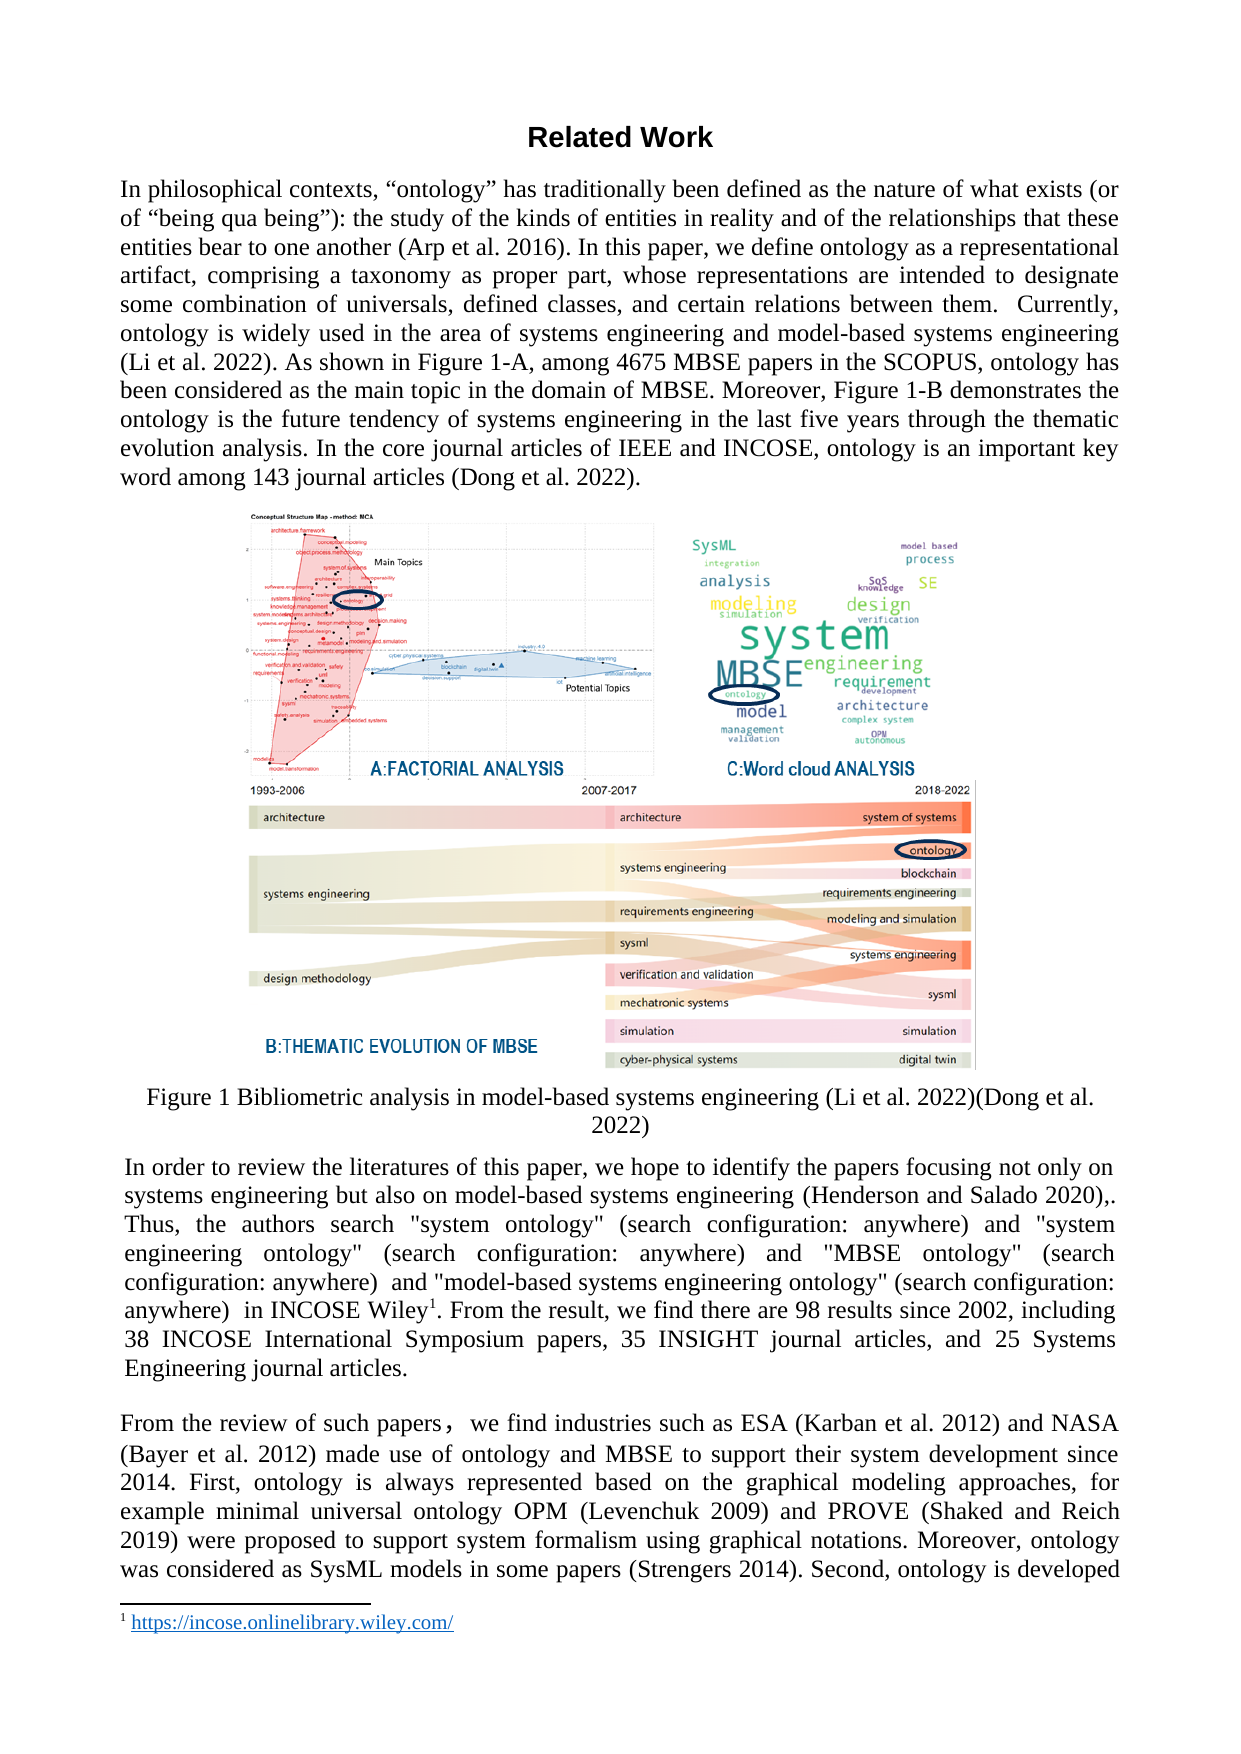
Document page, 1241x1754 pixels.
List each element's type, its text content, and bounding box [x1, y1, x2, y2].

subtitle Related Work [120, 120, 1120, 153]
text In philosophical contexts, “ontology” has traditionally been defined as the nature of what exists (or of “being qua being”): the study of the kinds of entities in reality and of the relationships that these entities bear to one another (Arp et al. 2016). In this paper, we define ontology as a representational artifact, comprising a taxonomy as proper part, whose representations are intended to designate some combination of universals, defined classes, and certain relations between them. Currently, ontology is widely used in the area of systems engineering and model-based systems engineering (Li et al. 2022). As shown in Figure 1-A, among 4675 MBSE papers in the SCOPUS, ontology has been considered as the main topic in the domain of MBSE. Moreover, Figure 1-B demonstrates the ontology is the future tendency of systems engineering in the last five years through the thematic evolution analysis. In the core journal articles of IEEE and INCOSE, ontology is an important key word among 143 journal articles (Dong et al. 2022). [120, 174, 1120, 491]
text In order to review the literatures of this paper, we hope to identify the papers focusing not only on systems engineering but also on model-based systems engineering (Henderson and Salado 2020),. Thus, the authors search "system ontology" (search configuration: anywhere) and "system engineering ontology" (search configuration: anywhere) and "MBSE ontology" (search configuration: anywhere) and "model-based systems engineering ontology" (search configuration: anywhere) in INCOSE Wiley. From the result, we find there are 98 results since 2002, including 38 INCOSE International Symposium papers, 35 INSIGHT journal articles, and 25 Systems Engineering journal articles. [124, 1152, 1116, 1382]
text Figure 1 Bibliometric analysis in model-based systems engineering (Li et al. 2022)(Dong et al. 2022) [120, 1082, 1120, 1139]
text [120, 1402, 1120, 1582]
picture [243, 511, 998, 1070]
